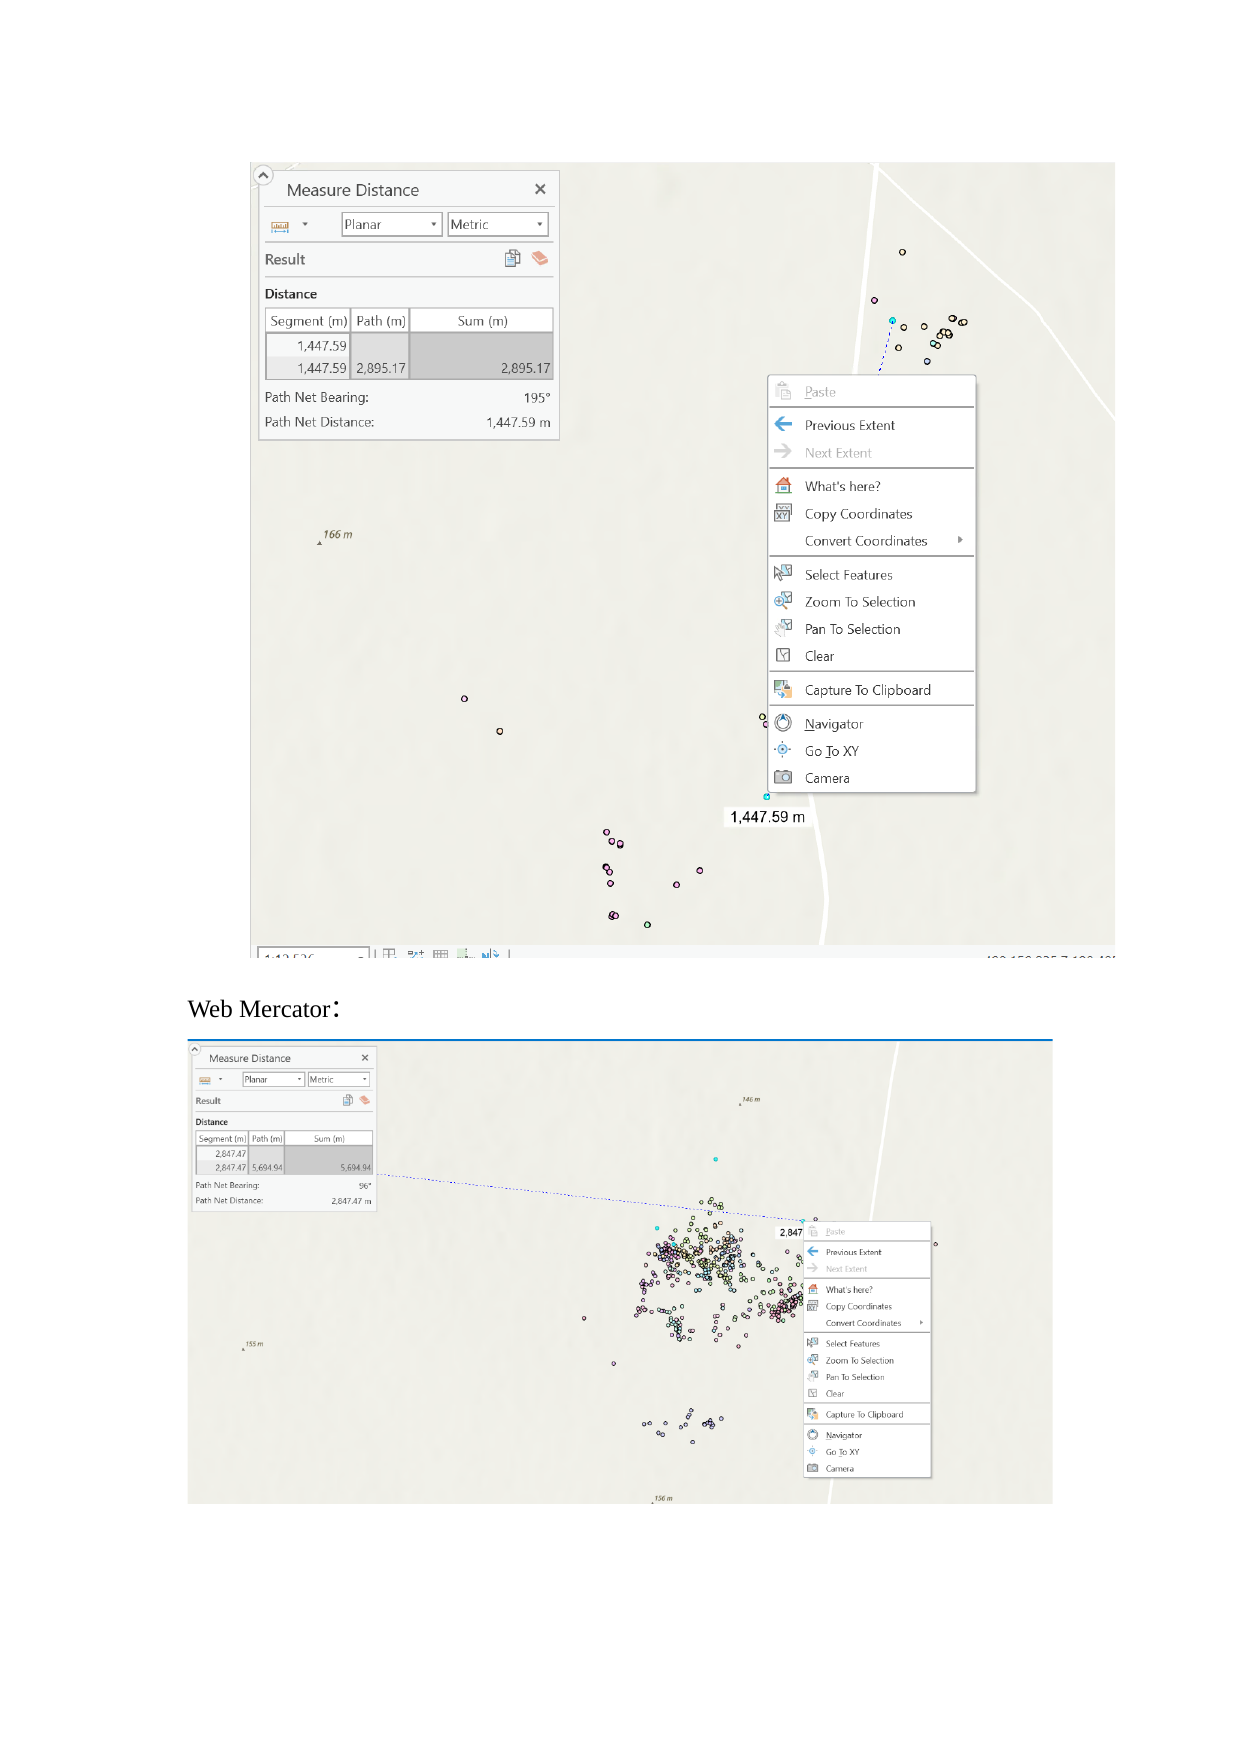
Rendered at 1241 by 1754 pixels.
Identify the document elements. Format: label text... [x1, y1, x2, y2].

picture [187, 1039, 1053, 1504]
list Web Mercator： [187, 974, 1053, 1039]
picture [250, 162, 1116, 958]
